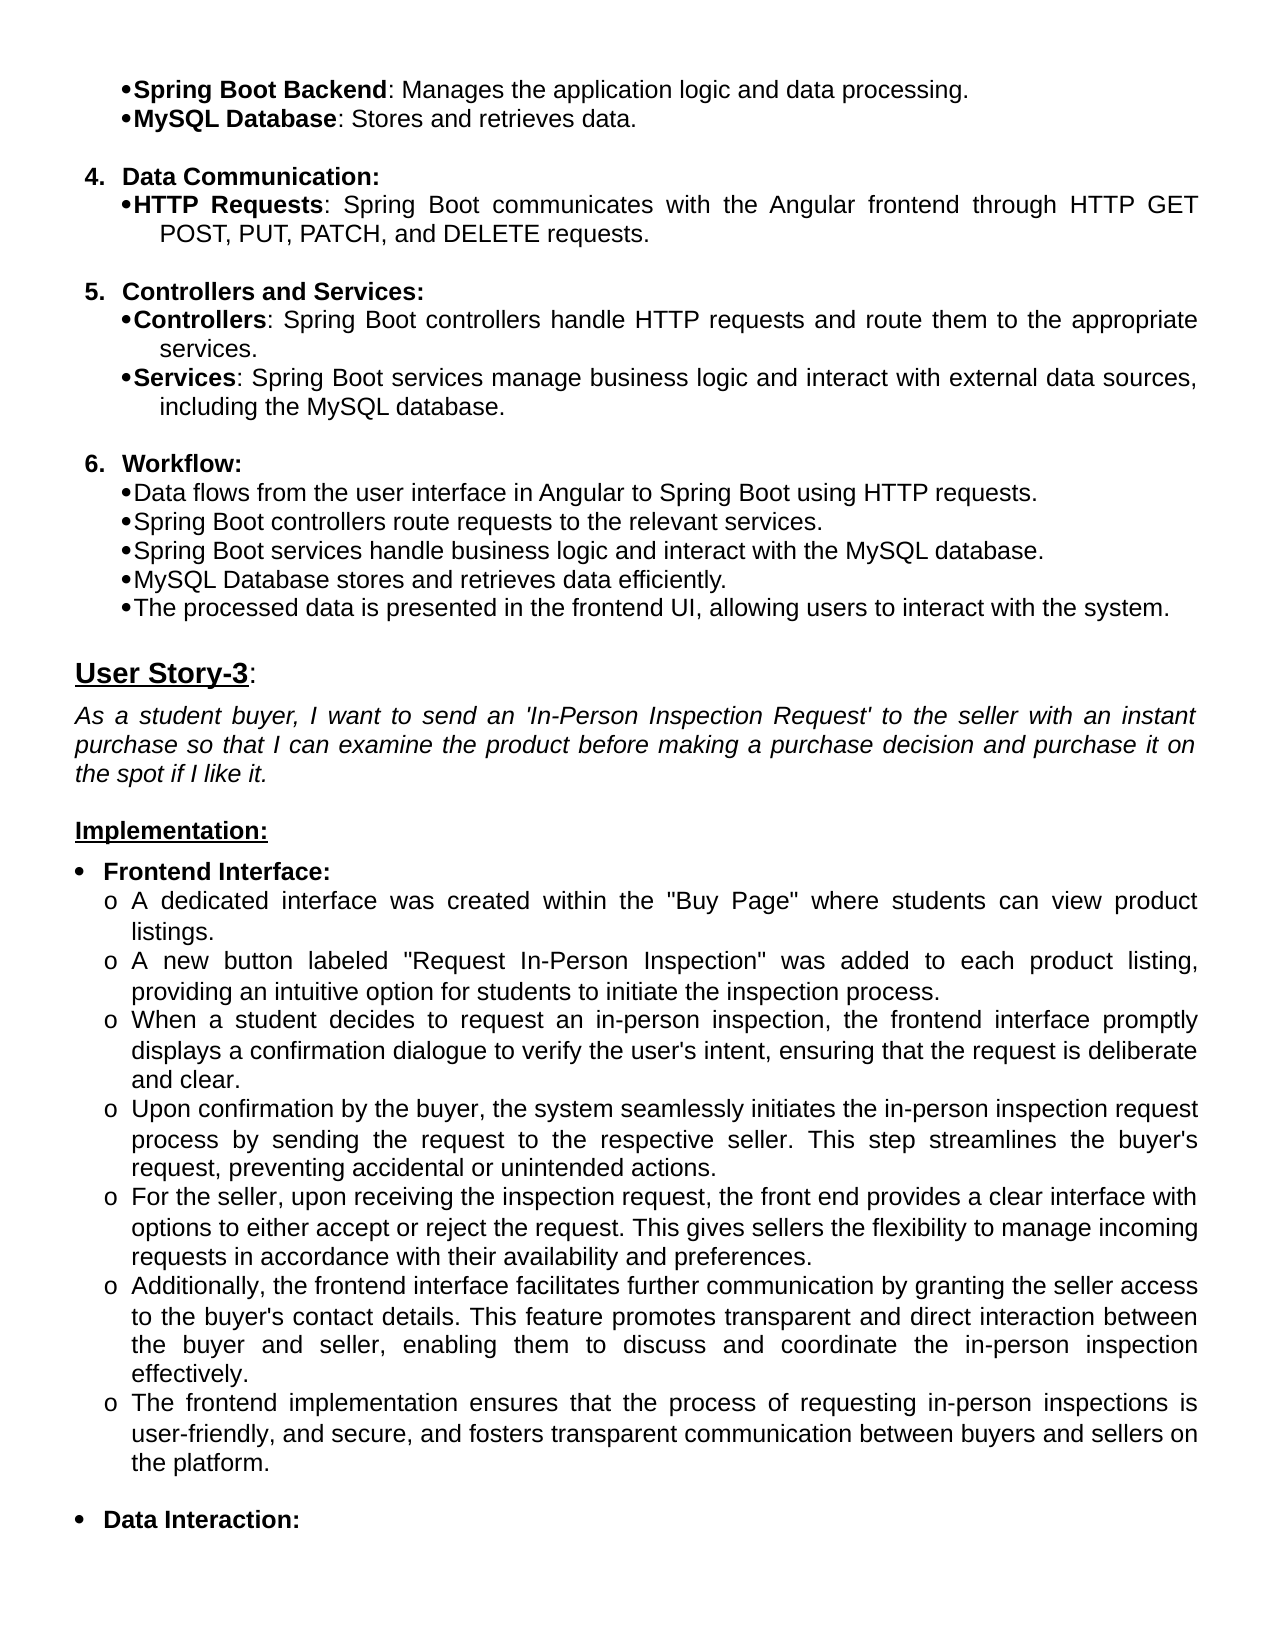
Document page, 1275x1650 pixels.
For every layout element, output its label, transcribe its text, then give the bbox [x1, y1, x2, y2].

list For the seller, upon receiving the inspection request, the front end provides a clear interface with options to either accept or reject the request. This gives sellers the flexibility to manage incoming requests in accordance with their availability and preferences. [103, 1182, 1200, 1271]
list A new button labeled "Request In-Person Inspection" was added to each product listing, providing an intuitive option for students to initiate the inspection process. [103, 946, 1200, 1005]
list Data Communication: [84, 161, 1200, 190]
list Spring Boot services handle business logic and interact with the MySQL database. [122, 536, 1200, 564]
list When a student decides to request an in-person inspection, the frontend interface promptly displays a confirmation dialogue to verify the user's intent, ensuring that the request is deliberate and clear. [103, 1005, 1200, 1094]
list Frontend Interface: [75, 857, 1200, 886]
list Spring Boot Backend: Manages the application logic and data processing. [122, 75, 1200, 104]
list Controllers and Services: [84, 277, 1200, 305]
list Data Interaction: [75, 1505, 1200, 1534]
list Additionally, the frontend interface facilitates further communication by granting the seller access to the buyer's contact details. This feature promotes transparent and direct interaction between the buyer and seller, enabling them to discuss and coordinate the in-person inspection effectively. [103, 1271, 1200, 1388]
list MySQL Database stores and retrieves data efficiently. [122, 564, 1200, 593]
list Data flows from the user interface in Angular to Spring Boot using HTTP requests. [122, 478, 1200, 507]
list HTTP Requests: Spring Boot communicates with the Angular frontend through HTTP GET POST, PUT, PATCH, and DELETE requests. [122, 190, 1200, 248]
list A dedicated interface was created within the "Buy Page" where students can view product listings. [103, 886, 1200, 946]
text Implementation: [75, 816, 1200, 845]
text User Story-3: [75, 656, 1200, 689]
list MySQL Database: Stores and retrieves data. [122, 104, 1200, 133]
list Services: Spring Boot services manage business logic and interact with external data sources, including the MySQL database. [122, 363, 1200, 421]
list Spring Boot controllers route requests to the relevant services. [122, 507, 1200, 536]
list Upon confirmation by the buyer, the system seamlessly initiates the in-person inspection request process by sending the request to the respective seller. This step streamlines the buyer's request, preventing accidental or unintended actions. [103, 1094, 1200, 1182]
list The frontend implementation ensures that the process of requesting in-person inspections is user-friendly, and secure, and fosters transparent communication between buyers and sellers on the platform. [103, 1388, 1200, 1476]
list The processed data is presented in the frontend UI, allowing users to interact with the system. [122, 593, 1200, 622]
list Workflow: [84, 449, 1200, 478]
list Controllers: Spring Boot controllers handle HTTP requests and route them to the appropriate services. [122, 305, 1200, 363]
text As a student buyer, I want to send an 'In-Person Inspection Request' to the seller with an instant purchase so that I can examine the product before making a purchase decision and purchase it on the spot if I like it. [75, 701, 1200, 788]
